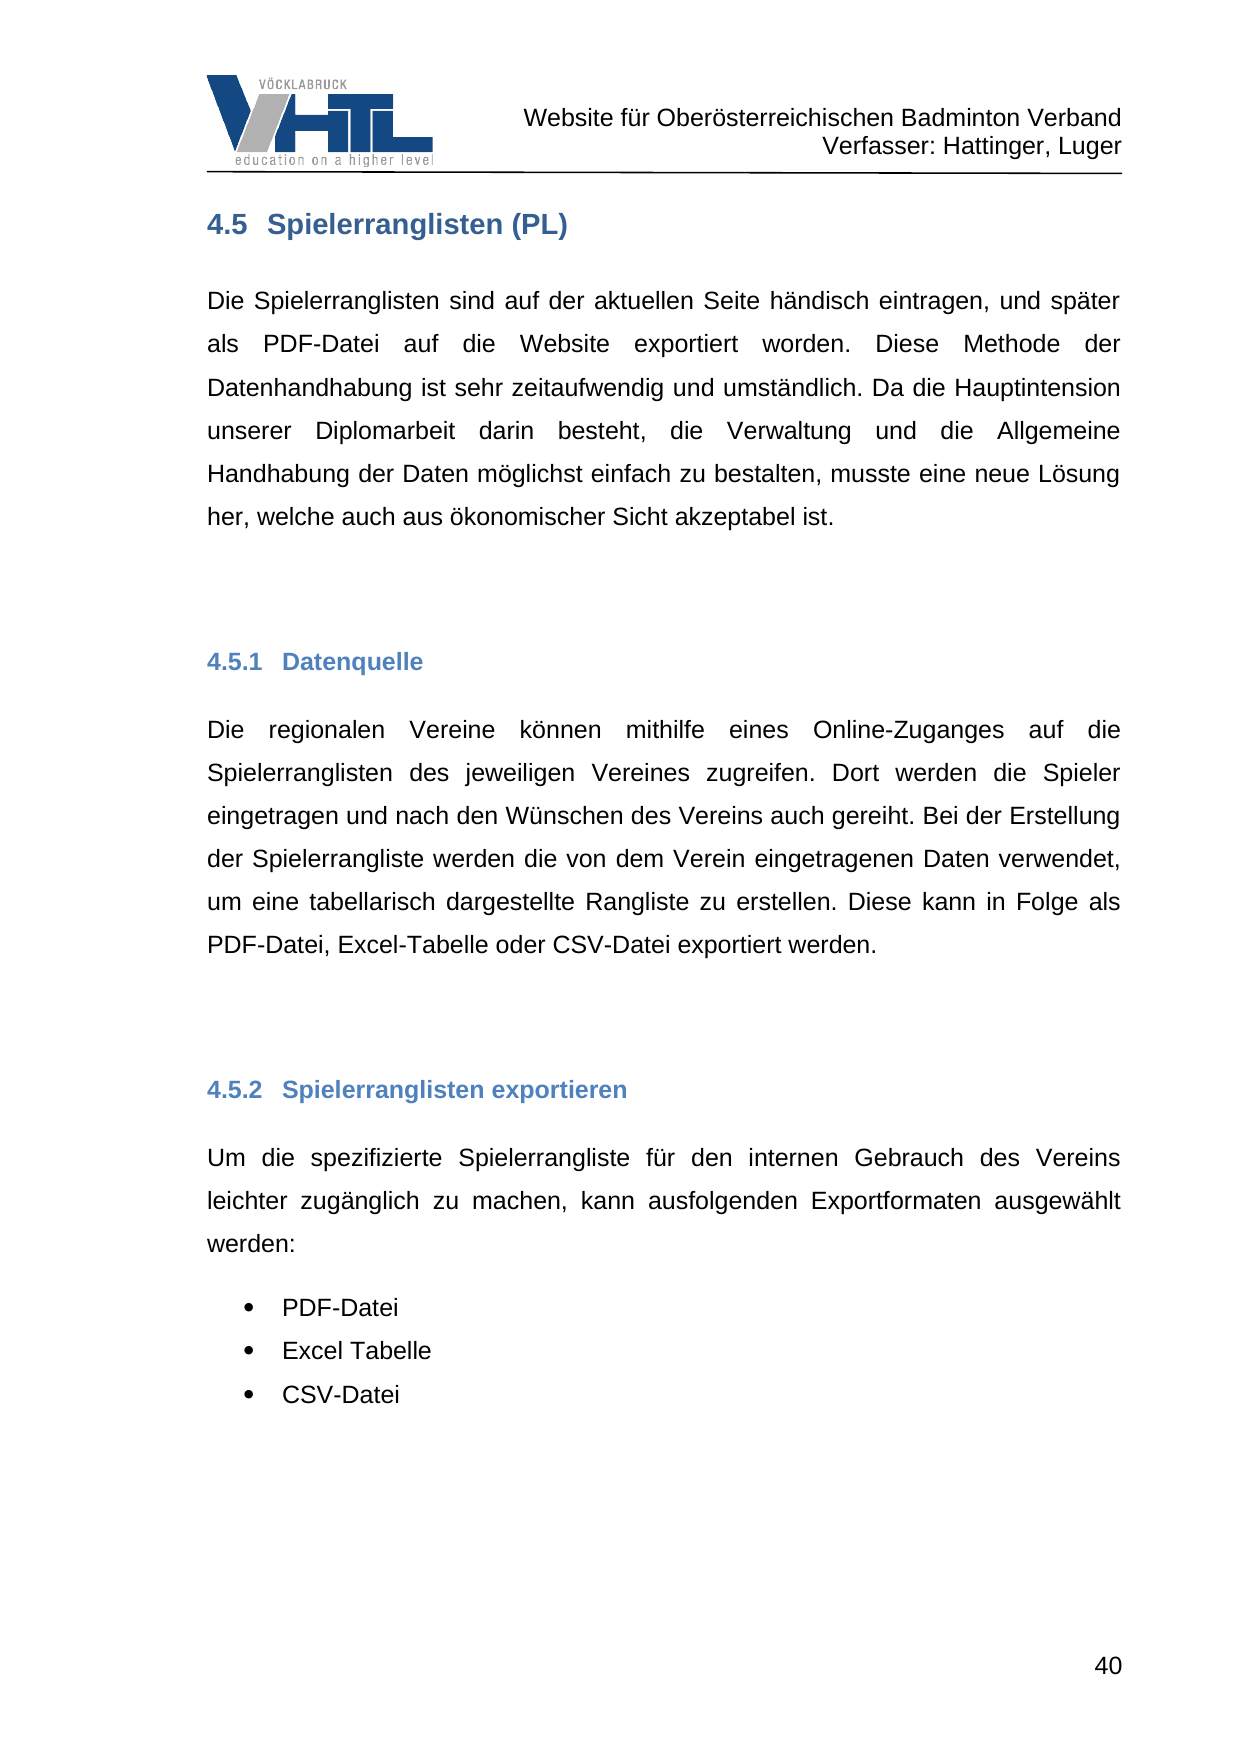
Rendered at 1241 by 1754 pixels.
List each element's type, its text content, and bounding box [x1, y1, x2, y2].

list Excel Tabelle [244, 1336, 1122, 1365]
list CSV-Datei [244, 1379, 1122, 1408]
subtitle Spielerranglisten exportieren [207, 1075, 1122, 1103]
text Die regionalen Vereine können mithilfe eines Online-Zuganges auf die Spielerranglisten des jeweiligen Vereines zugreifen. Dort werden die Spieler eingetragen und nach den Wünschen des Vereins auch gereiht. Bei der Erstellung der Spielerrangliste werden die von dem Verein eingetragenen Daten verwendet, um eine tabellarisch dargestellte Rangliste zu erstellen. Diese kann in Folge als PDF-Datei, Excel-Tabelle oder CSV-Datei exportiert werden. [207, 714, 1122, 959]
list PDF-Datei [244, 1293, 1122, 1322]
text Die Spielerranglisten sind auf der aktuellen Seite händisch eintragen, und später als PDF-Datei auf die Website exportiert worden. Diese Methode der Datenhandhabung ist sehr zeitaufwendig und umständlich. Da die Hauptintension unserer Diplomarbeit darin besteht, die Verwaltung und die Allgemeine Handhabung der Daten möglichst einfach zu bestalten, musste eine neue Lösung her, welche auch aus ökonomischer Sicht akzeptabel ist. [207, 286, 1122, 531]
subtitle Spielerranglisten (PL) [207, 207, 1122, 240]
picture [206, 75, 433, 167]
text Um die spezifizierte Spielerrangliste für den internen Gebrauch des Vereins leichter zugänglich zu machen, kann ausfolgenden Exportformaten ausgewählt werden: [207, 1143, 1122, 1258]
subtitle Datenquelle [207, 646, 1122, 675]
